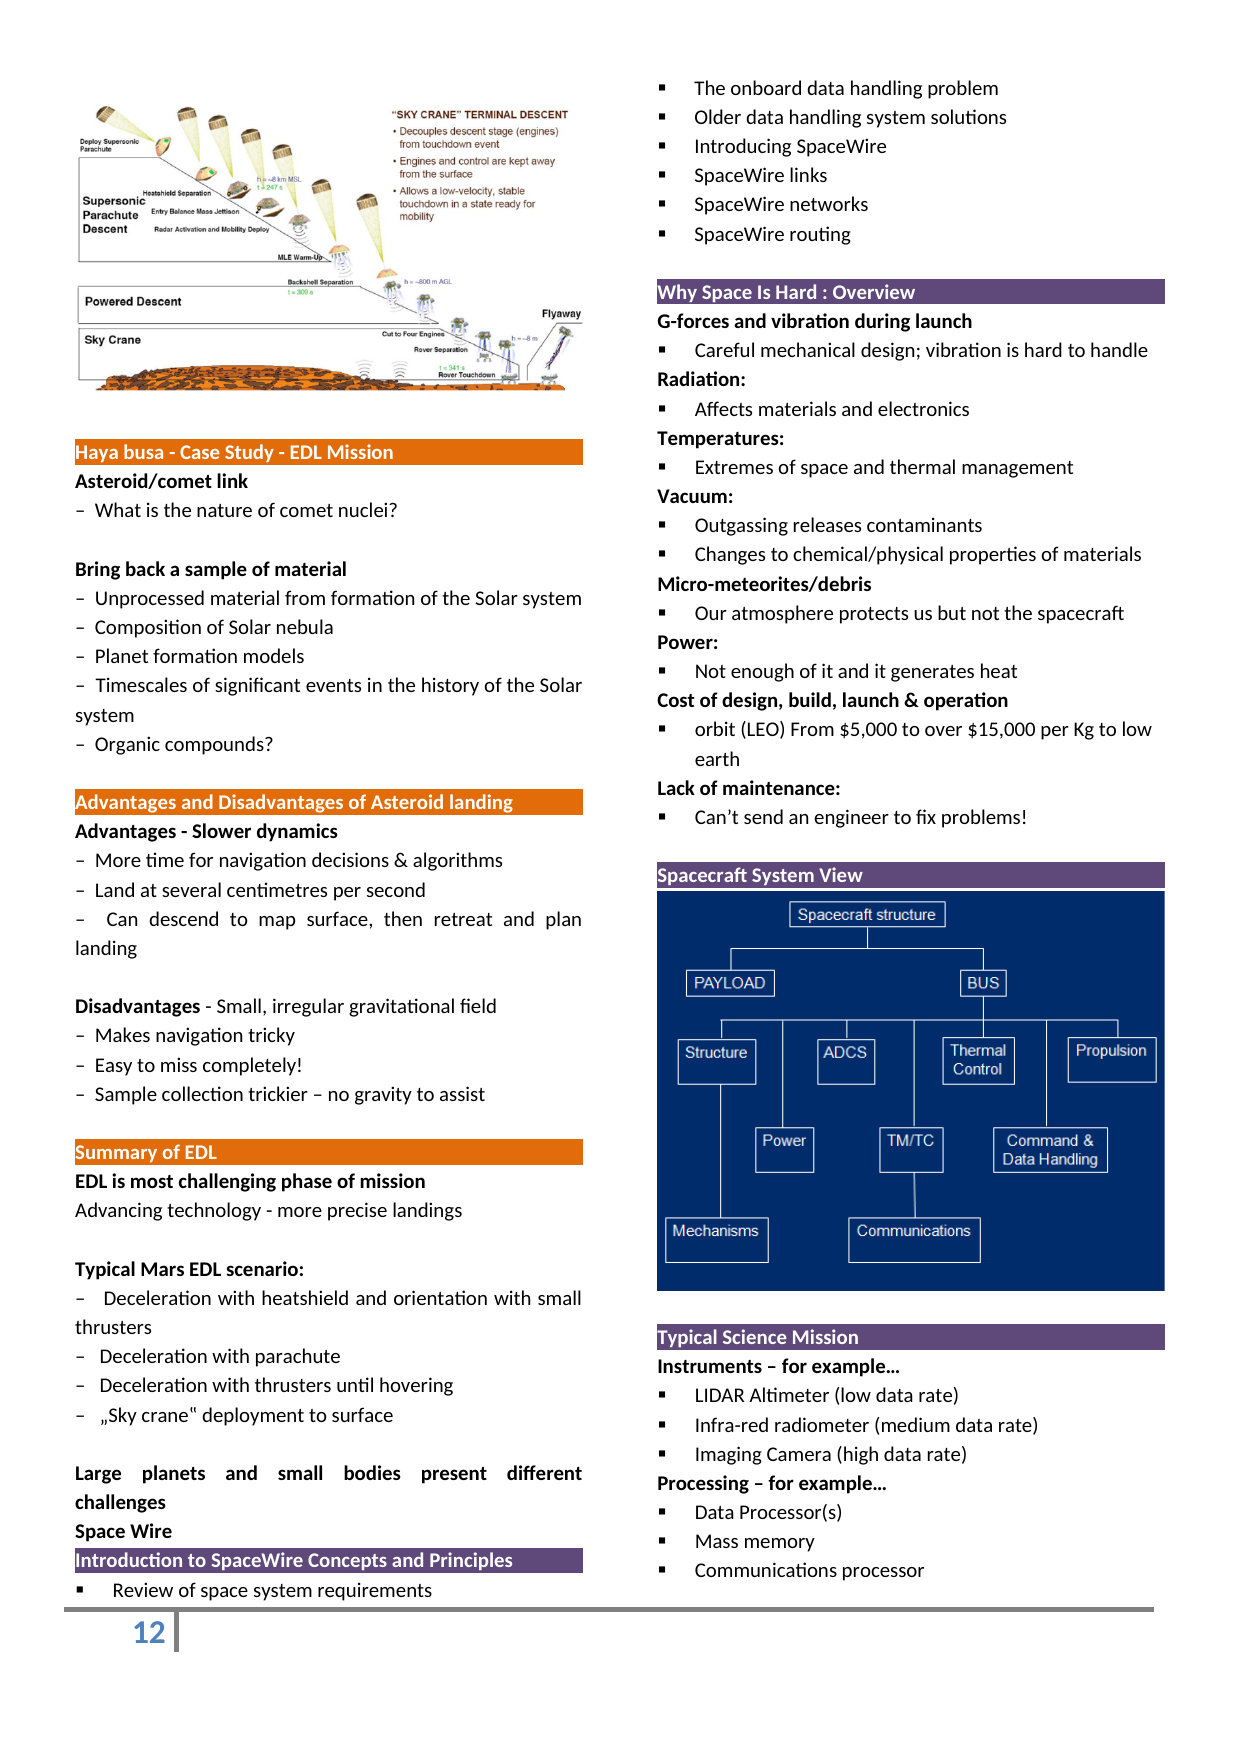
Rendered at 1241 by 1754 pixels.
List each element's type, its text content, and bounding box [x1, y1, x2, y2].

text Asteroid/comet link [75, 468, 583, 494]
list orbit (LEO) From $5,000 to over $15,000 per Kg to low earth [657, 717, 1165, 771]
list Review of space system requirements [75, 1577, 583, 1602]
text G-forces and vibration during launch [657, 308, 1165, 334]
text – Can descend to map surface, then retreat and plan landing [75, 906, 583, 961]
list Careful mechanical design; vibration is hard to handle [657, 337, 1165, 363]
text Temperatures: [657, 425, 1165, 450]
text – Unprocessed material from formation of the Solar system [75, 585, 583, 611]
list Infra-red radiometer (medium data rate) [657, 1412, 1165, 1437]
list Our atmosphere protects us but not the spacecraft [657, 600, 1165, 625]
text Disadvantages - Small, irregular gravitational field [75, 993, 583, 1019]
list Outgassing releases contaminants [657, 512, 1165, 538]
text Haya busa - Case Study - EDL Mission [75, 439, 583, 465]
text – More time for navigation decisions & algorithms [75, 848, 583, 873]
list SpaceWire routing [657, 221, 1165, 246]
text Cost of design, build, launch & operation [657, 687, 1165, 713]
text Typical Science Mission [657, 1324, 1165, 1350]
list LIDAR Altimeter (low data rate) [657, 1383, 1165, 1408]
list Extremes of space and thermal management [657, 454, 1165, 479]
list SpaceWire networks [657, 192, 1165, 217]
text Space Wire [75, 1518, 583, 1544]
text Advancing technology - more precise landings [75, 1198, 583, 1223]
text – „Sky crane‟ deployment to surface [75, 1402, 583, 1427]
text Spacecraft System View [657, 862, 1165, 888]
text – Organic compounds? [75, 731, 583, 756]
text – What is the nature of comet nuclei? [75, 498, 583, 523]
list SpaceWire links [657, 162, 1165, 188]
text – Composition of Solar nebula [75, 614, 583, 640]
text Instruments – for example… [657, 1353, 1165, 1379]
text – Makes navigation tricky [75, 1023, 583, 1048]
list The onboard data handling problem [657, 75, 1165, 100]
text Micro-meteorites/debris [657, 571, 1165, 596]
list Communications processor [657, 1558, 1165, 1583]
list Can’t send an engineer to fix problems! [657, 804, 1165, 829]
list Older data handling system solutions [657, 104, 1165, 129]
text Radiation: [657, 367, 1165, 392]
list Data Processor(s) [657, 1499, 1165, 1525]
text Summary of EDL [75, 1139, 583, 1165]
text Power: [657, 629, 1165, 654]
text – Deceleration with thrusters until hovering [75, 1373, 583, 1398]
text – Land at several centimetres per second [75, 877, 583, 902]
list Imaging Camera (high data rate) [657, 1441, 1165, 1466]
text Large planets and small bodies present different challenges [75, 1460, 583, 1515]
text – Sample collection trickier – no gravity to assist [75, 1081, 583, 1106]
text – Planet formation models [75, 643, 583, 669]
text – Deceleration with heatshield and orientation with small thrusters [75, 1285, 583, 1340]
text Introduction to SpaceWire Concepts and Principles [75, 1548, 583, 1573]
picture [75, 104, 583, 406]
list Introducing SpaceWire [657, 133, 1165, 159]
text Bring back a sample of material [75, 556, 583, 581]
text Why Space Is Hard : Overview [657, 279, 1165, 304]
list Mass memory [657, 1528, 1165, 1554]
text Advantages - Slower dynamics [75, 818, 583, 844]
text – Timescales of significant events in the history of the Solar system [75, 673, 583, 727]
text Typical Mars EDL scenario: [75, 1256, 583, 1281]
text Advantages and Disadvantages of Asteroid landing [75, 789, 583, 815]
list Changes to chemical/physical properties of materials [657, 542, 1165, 567]
text Vacuum: [657, 483, 1165, 509]
picture [657, 891, 1165, 1291]
list Not enough of it and it generates heat [657, 658, 1165, 684]
text – Deceleration with parachute [75, 1343, 583, 1369]
list Affects materials and electronics [657, 396, 1165, 421]
text – Easy to miss completely! [75, 1052, 583, 1077]
text EDL is most challenging phase of mission [75, 1168, 583, 1194]
text Processing – for example… [657, 1470, 1165, 1496]
text Lack of maintenance: [657, 775, 1165, 800]
